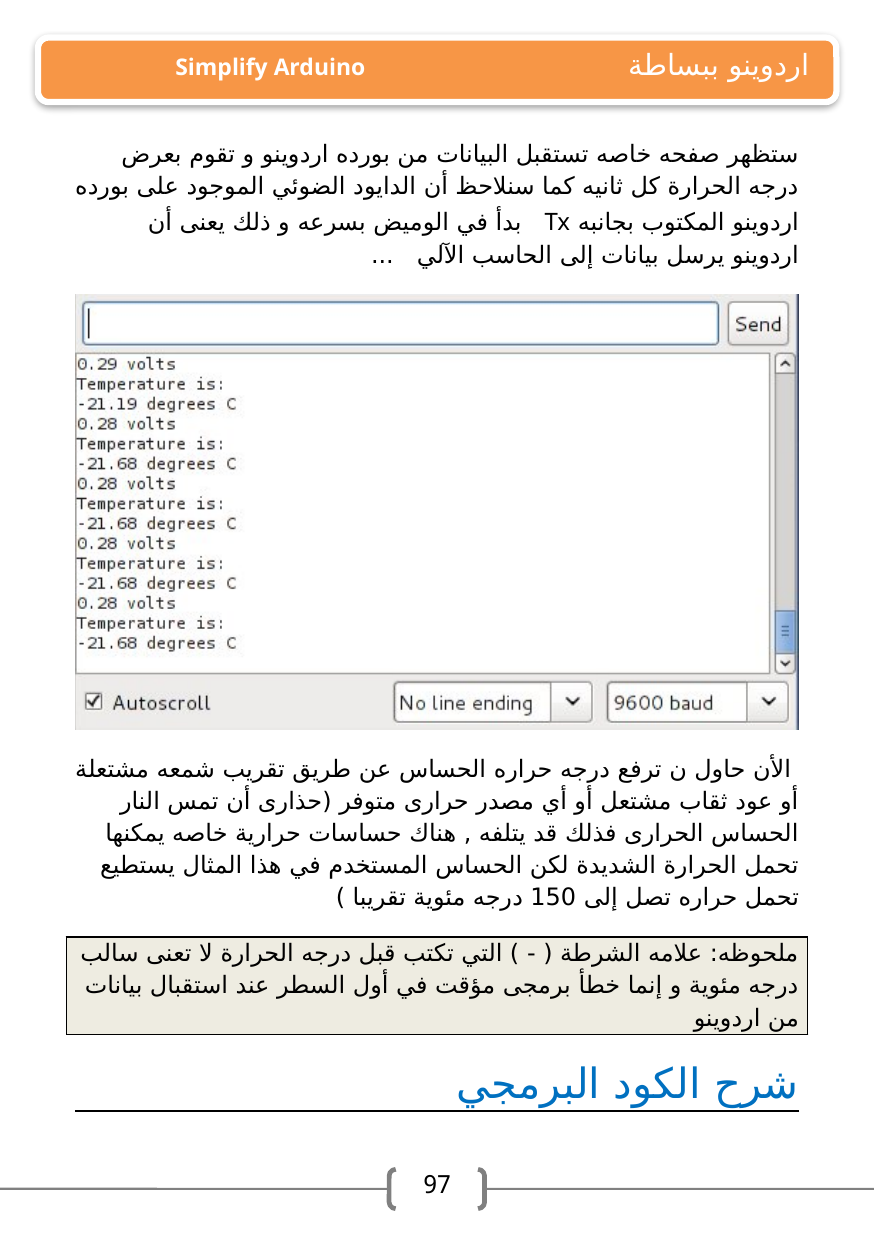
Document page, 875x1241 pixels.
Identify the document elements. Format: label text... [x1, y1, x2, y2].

text ستظهر صفحه خاصه تستقبل البيانات من بورده اردوينو و تقوم بعرض درجه الحرارة كل ثانيه كما سنلاحظ أن الدايود الضوئي الموجود على بورده اردوينو المكتوب بجانبه Tx بدأ في الوميض بسرعه و ذلك يعنى أن اردوينو يرسل بيانات إلى الحاسب الآلي ... [75, 140, 799, 269]
text الأن حاول ن ترفع درجه حراره الحساس عن طريق تقريب شمعه مشتعلة أو عود ثقاب مشتعل أو أي مصدر حرارى متوفر (حذارى أن تمس النار الحساس الحرارى فذلك قد يتلفه , هناك حساسات حرارية خاصه يمكنها تحمل الحرارة الشديدة لكن الحساس المستخدم في هذا المثال يستطيع تحمل حراره تصل إلى 150 درجه مئوية تقريبا ) [75, 755, 799, 911]
picture [75, 294, 799, 730]
text ملحوظه: علامه الشرطة ( - ) التي تكتب قبل درجه الحرارة لا تعنى سالب درجه مئوية و إنما خطأ برمجى مؤقت في أول السطر عند استقبال بيانات من اردوينو [67, 938, 807, 1034]
text شرح الكود البرمجي [75, 1060, 799, 1110]
